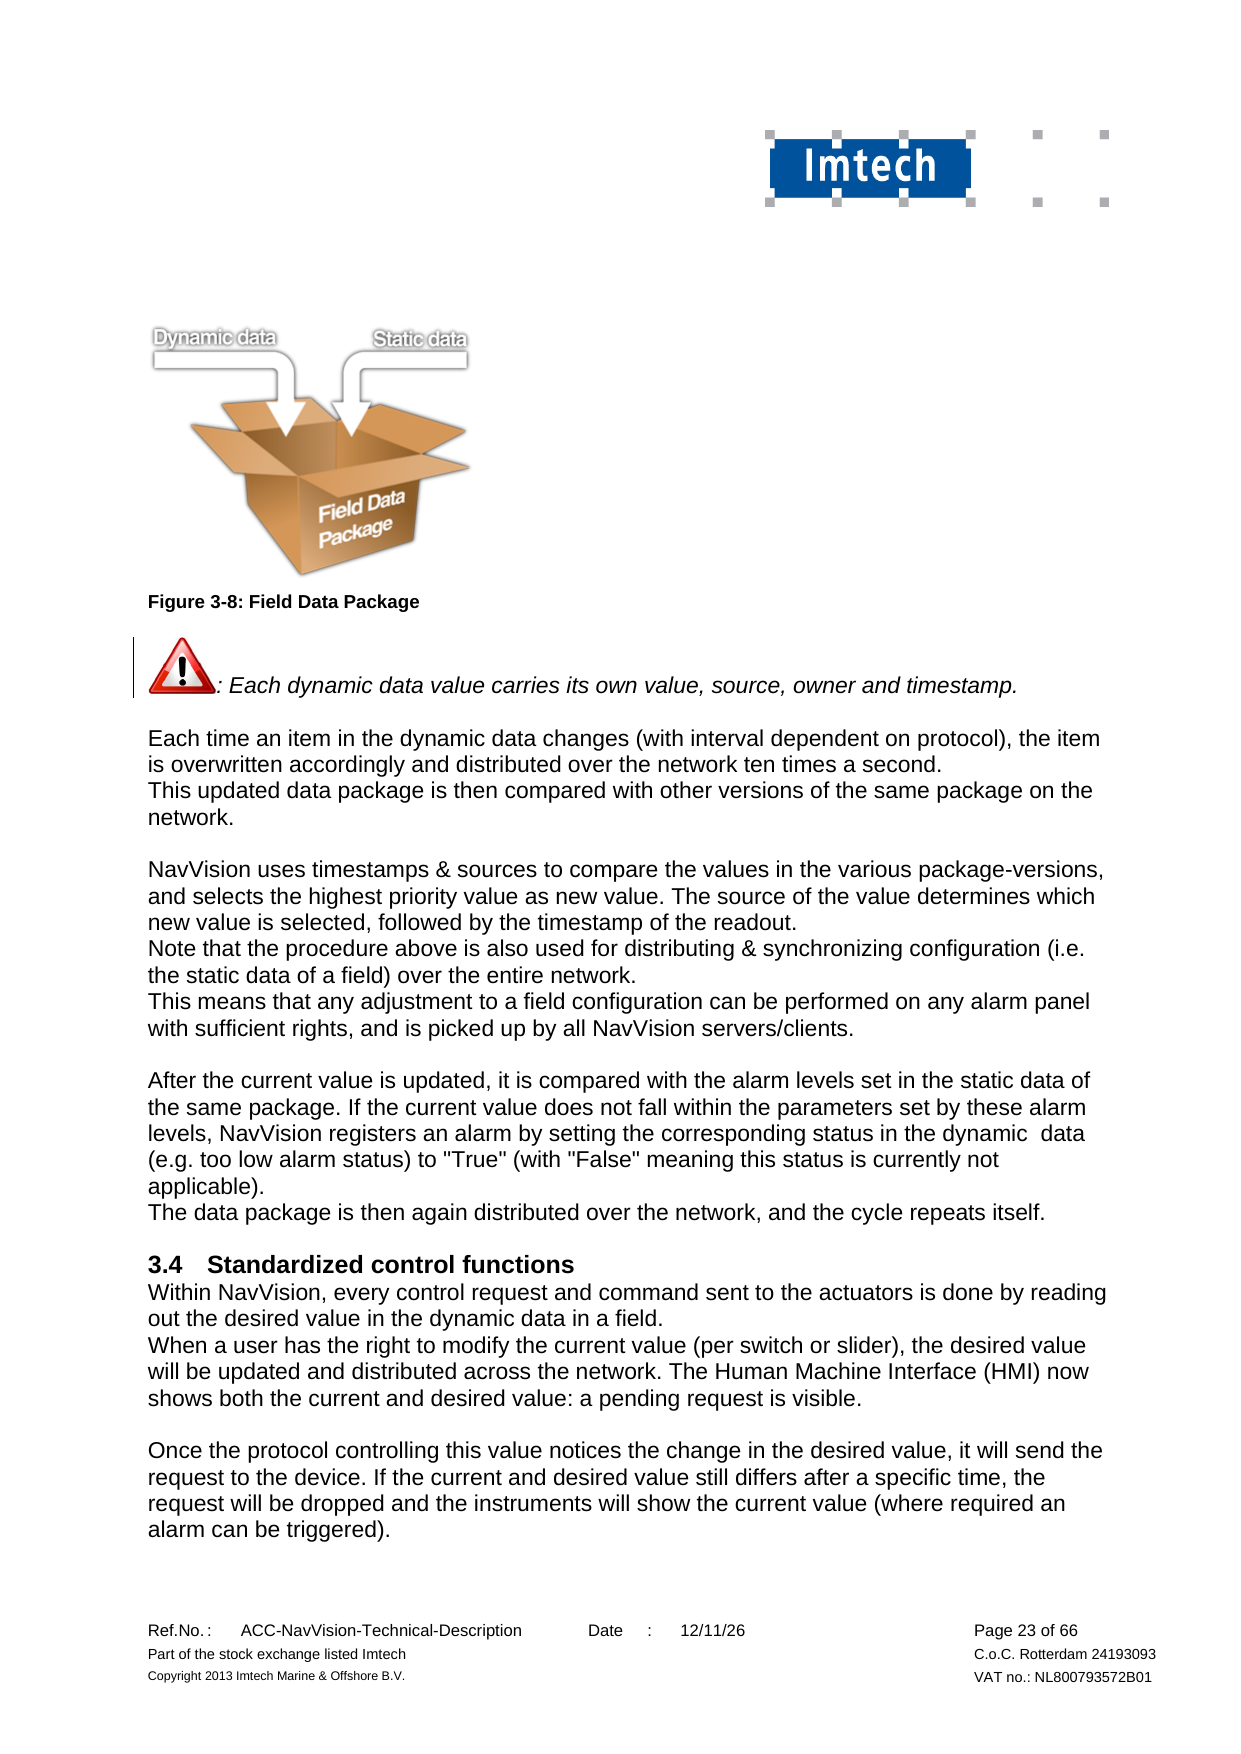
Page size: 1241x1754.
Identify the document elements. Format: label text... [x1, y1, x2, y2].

text This means that any adjustment to a field configuration can be performed on any alarm panel with sufficient rights, and is picked up by all NavVision servers/clients. [148, 988, 1122, 1041]
text After the current value is updated, it is compared with the alarm levels set in the static data of the same package. If the current value does not fall within the parameters set by these alarm levels, NavVision registers an alarm by setting the corresponding status in the dynamic data (e.g. too low alarm status) to "True" (with "False" meaning this status is currently not applicable). The data package is then again distributed over the network, and the cycle repeats itself. [148, 1067, 1122, 1225]
picture [147, 325, 476, 578]
picture [147, 637, 217, 694]
text Within NavVision, every control request and command sent to the actuators is done by reading out the desired value in the dynamic data in a field. When a user has the right to modify the current value (per switch or slider), the desired value will be updated and distributed across the network. The Human Machine Interface (HMI) now shows both the current and desired value: a pending request is visible. [148, 1279, 1122, 1437]
text Note that the procedure above is also used for distributing & synchronizing configuration (i.e. the static data of a field) over the entire network. [148, 935, 1122, 988]
text Each time an item in the dynamic data changes (with interval dependent on protocol), the item is overwritten accordingly and distributed over the network ten times a second. This updated data package is then compared with other versions of the same package on the network. [148, 724, 1122, 856]
picture [765, 130, 1109, 207]
text NavVision uses timestamps & sources to compare the values in the various package-versions, and selects the highest priority value as new value. The source of the value determines which new value is selected, followed by the timestamp of the readout. [148, 856, 1122, 935]
subtitle Standardized control functions [148, 1250, 1122, 1279]
text : Each dynamic data value carries its own value, source, owner and timestamp. [148, 637, 1122, 698]
text Once the protocol controlling this value notices the change in the desired value, it will send the request to the device. If the current and desired value still differs after a specific time, the request will be dropped and the instruments will show the current value (where required an alarm can be triggered). [148, 1437, 1122, 1543]
